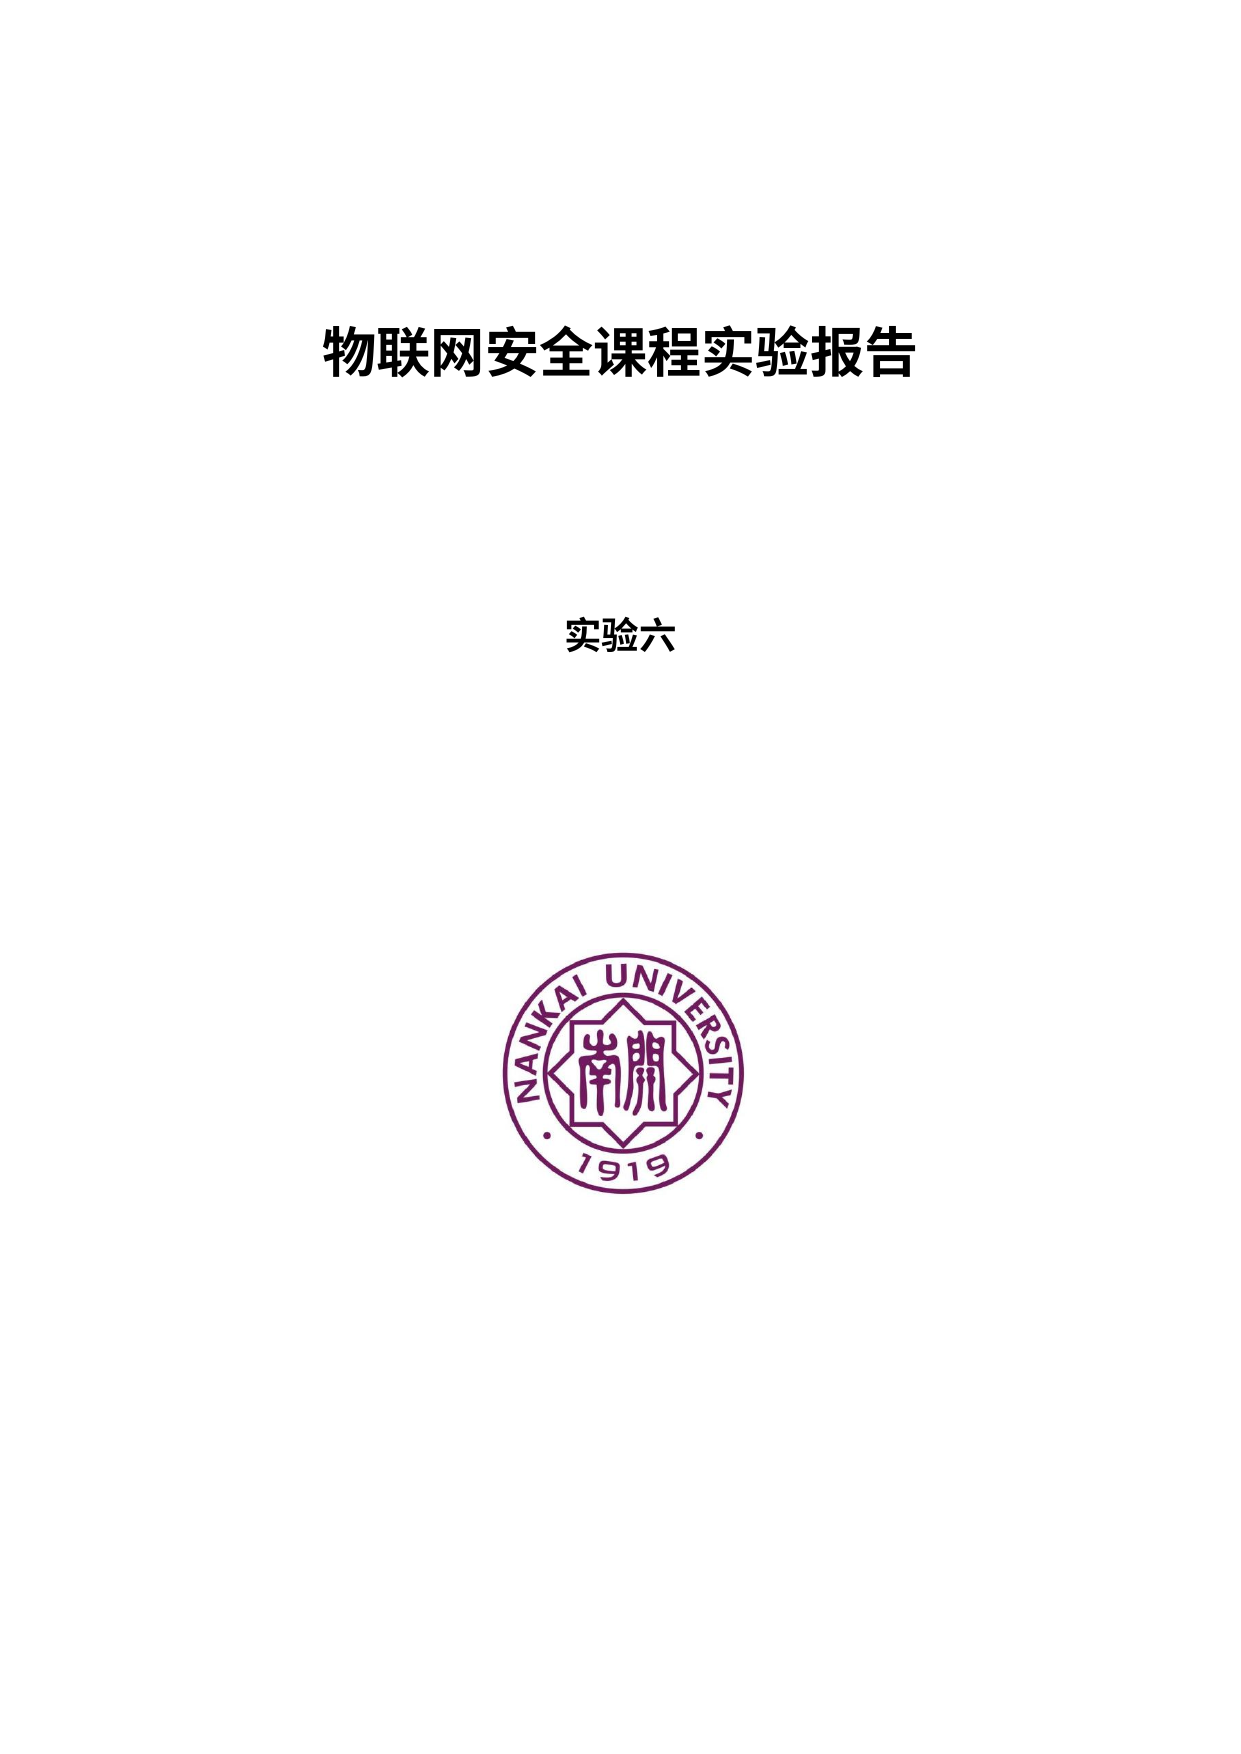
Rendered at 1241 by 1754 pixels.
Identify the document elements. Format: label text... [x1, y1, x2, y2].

title 物联网安全课程实验报告 [187, 300, 1053, 397]
picture [499, 949, 747, 1197]
text 实验六 [187, 600, 1053, 665]
